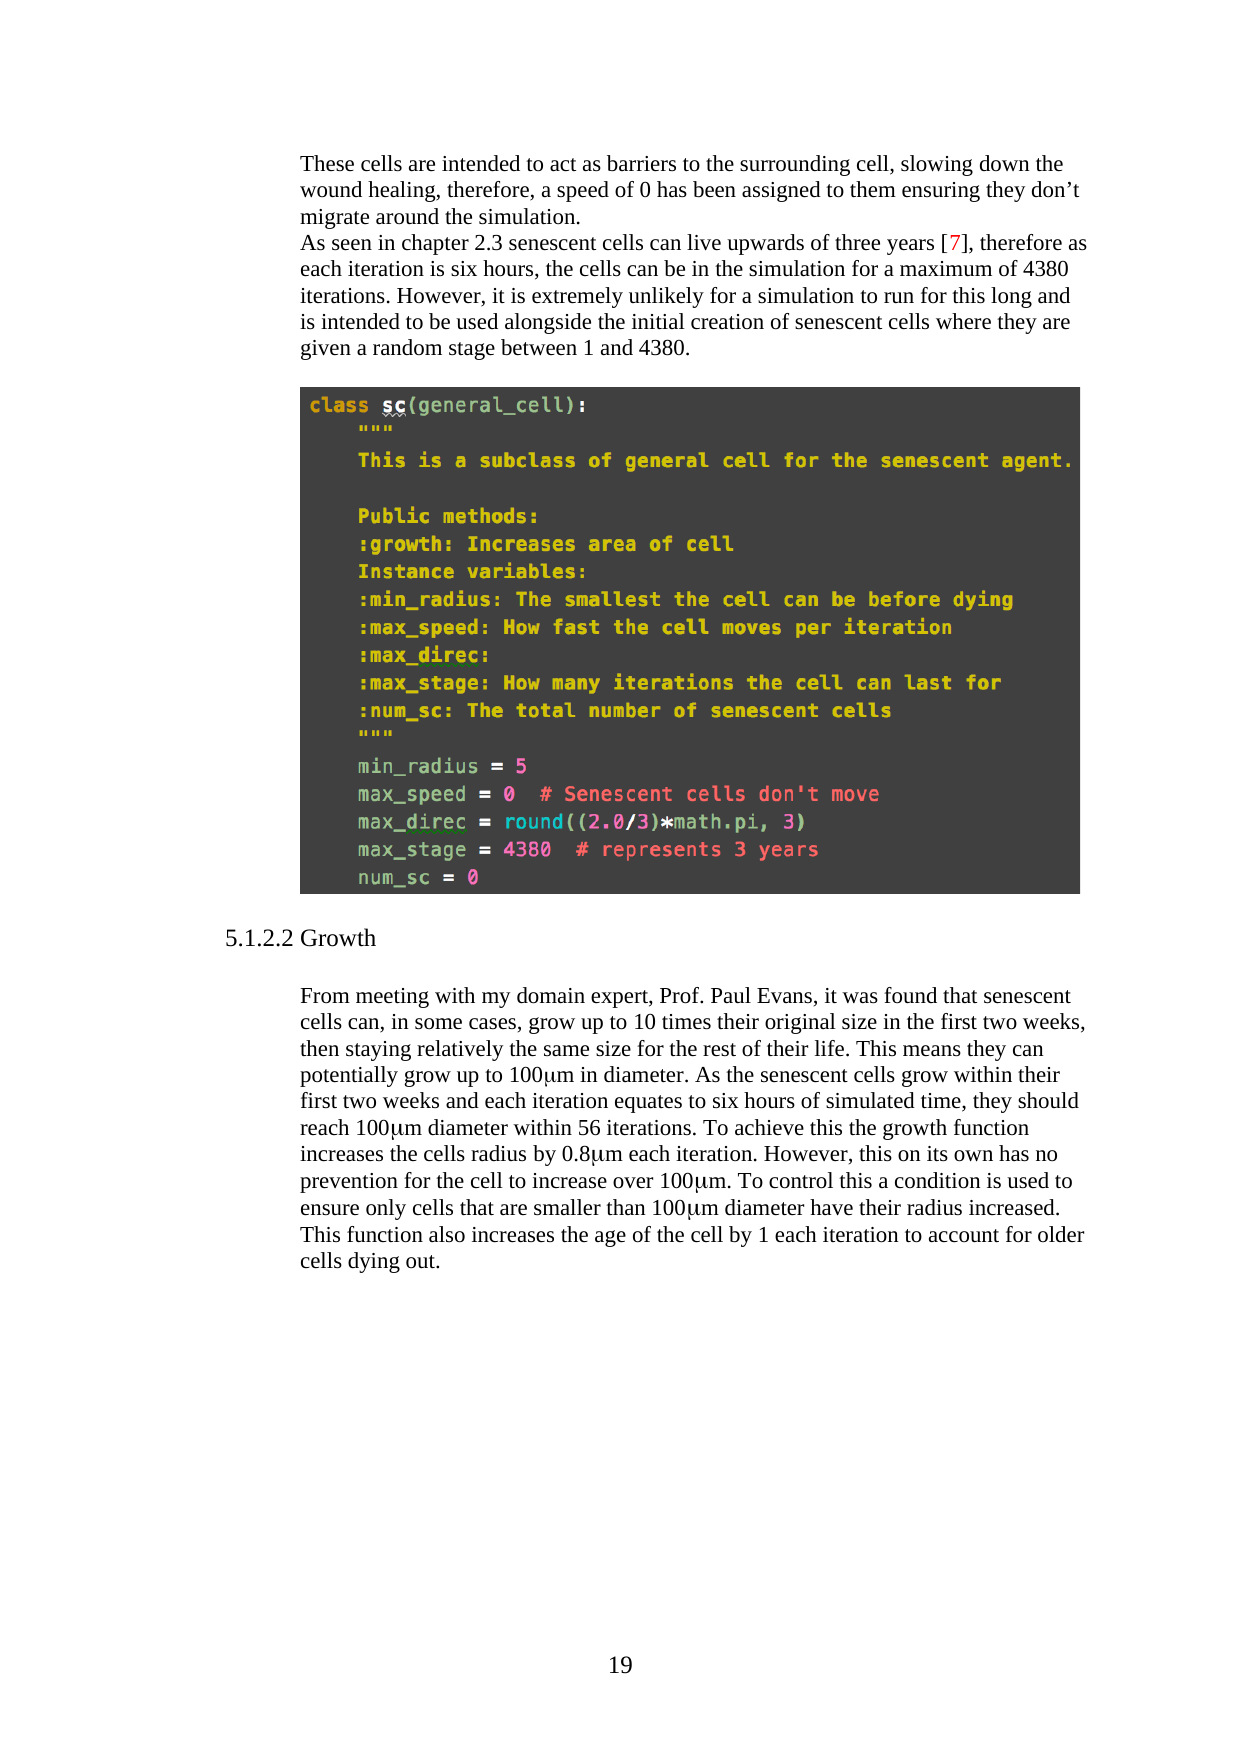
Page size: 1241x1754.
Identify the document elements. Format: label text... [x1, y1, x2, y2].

list From meeting with my domain expert, Prof. Paul Evans, it was found that senescent cells can, in some cases, grow up to 10 times their original size in the first two weeks, then staying relatively the same size for the rest of their life. This means they can potentially grow up to 100m in diameter. As the senescent cells grow within their first two weeks and each iteration equates to six hours of simulated time, they should reach 100m diameter within 56 iterations. To achieve this the growth function increases the cells radius by 0.8m each iteration. However, this on its own has no prevention for the cell to increase over 100m. To control this a condition is used to ensure only cells that are smaller than 100m diameter have their radius increased. [300, 982, 1090, 1221]
list As seen in chapter 2.3 senescent cells can live upwards of three years [7], therefore as each iteration is six hours, the cells can be in the simulation for a maximum of 4380 iterations. However, it is extremely unlikely for a simulation to run for this long and is intended to be used alongside the initial creation of senescent cells where they are given a random stage between 1 and 4380. [300, 229, 1090, 361]
picture [300, 387, 1081, 894]
list 5.1.2.2 Growth [202, 923, 1090, 951]
list These cells are intended to act as barriers to the surrounding cell, slowing down the wound healing, therefore, a speed of 0 has been assigned to them ensuring they don’t migrate around the simulation. [300, 150, 1090, 229]
list This function also increases the age of the cell by 1 each iteration to account for older cells dying out. [300, 1221, 1090, 1273]
